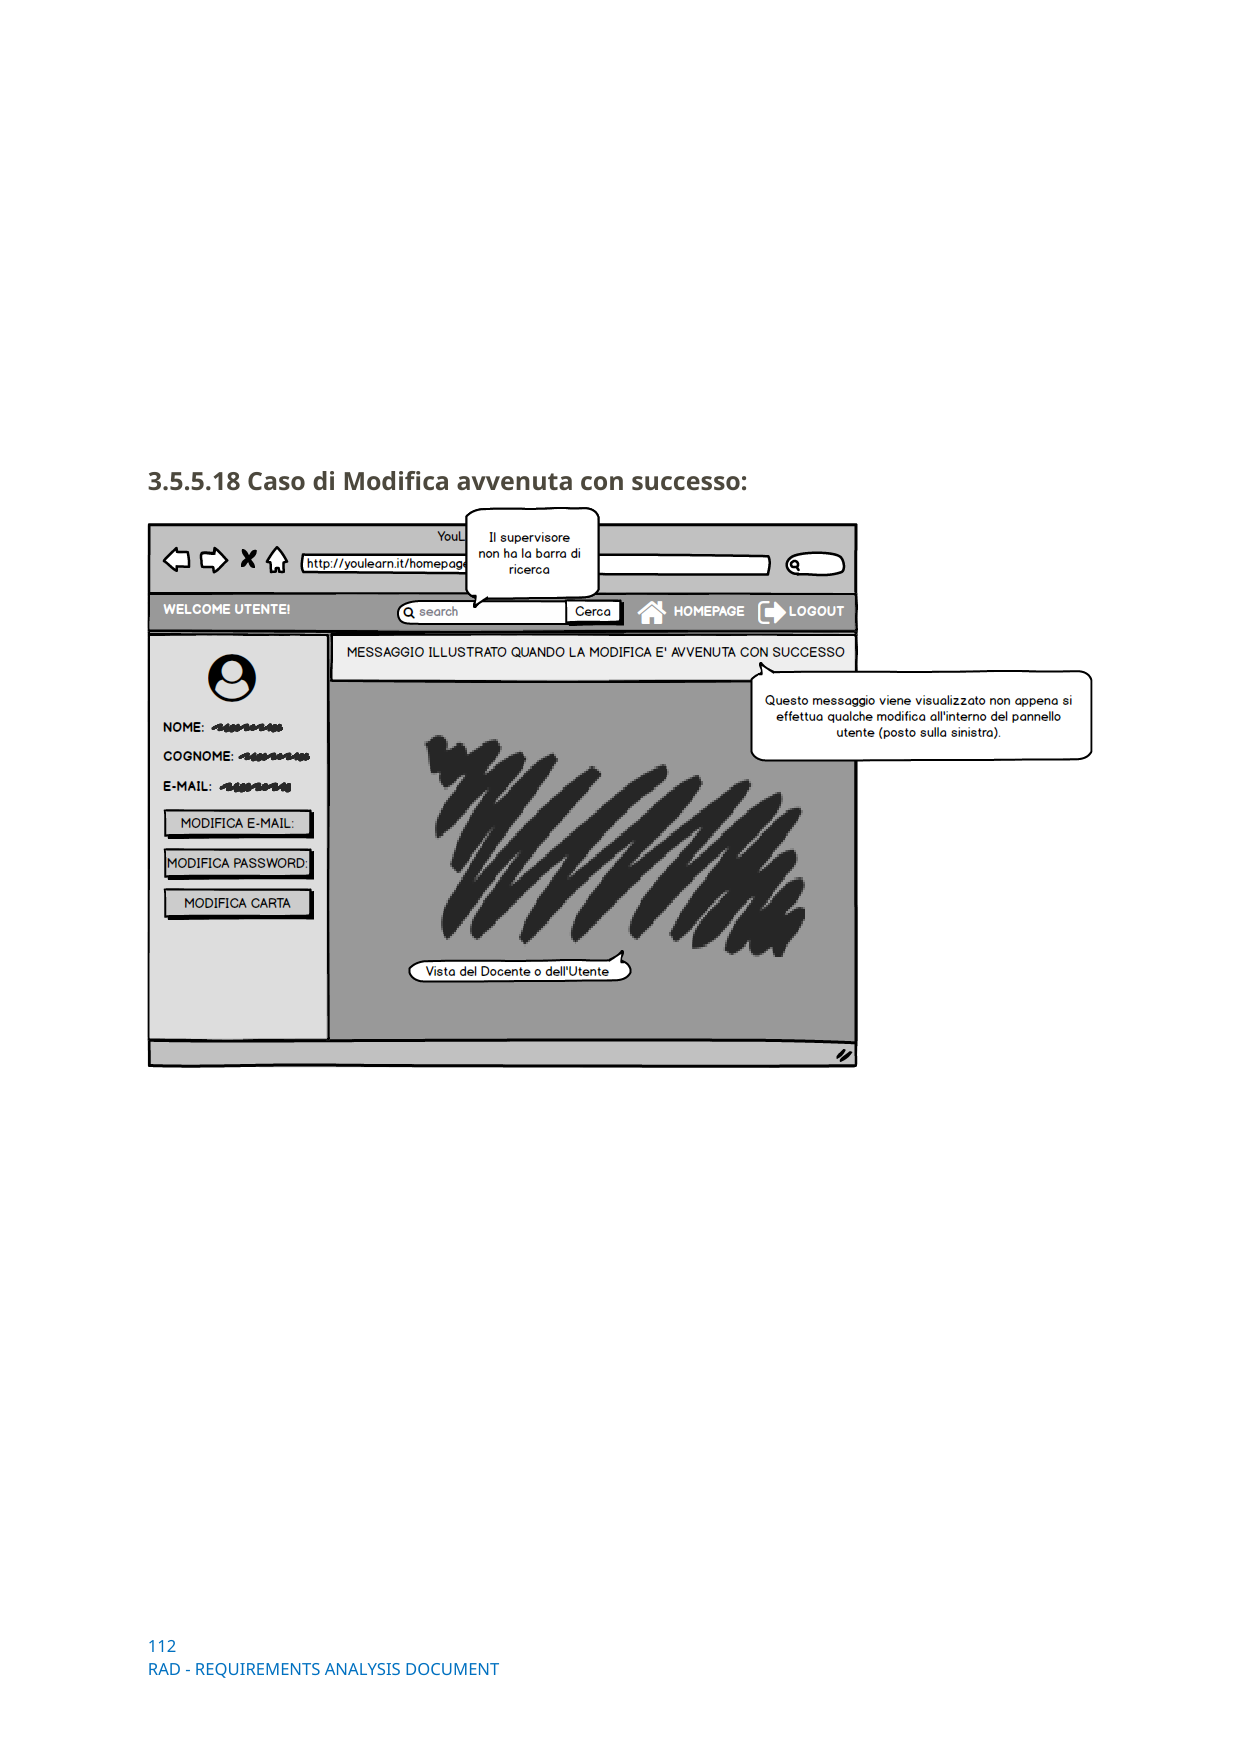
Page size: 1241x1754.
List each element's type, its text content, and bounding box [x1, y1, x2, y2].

subtitle 3.5.5.18 Caso di Modifica avvenuta con successo: [148, 464, 1092, 498]
picture [147, 506, 1093, 1068]
